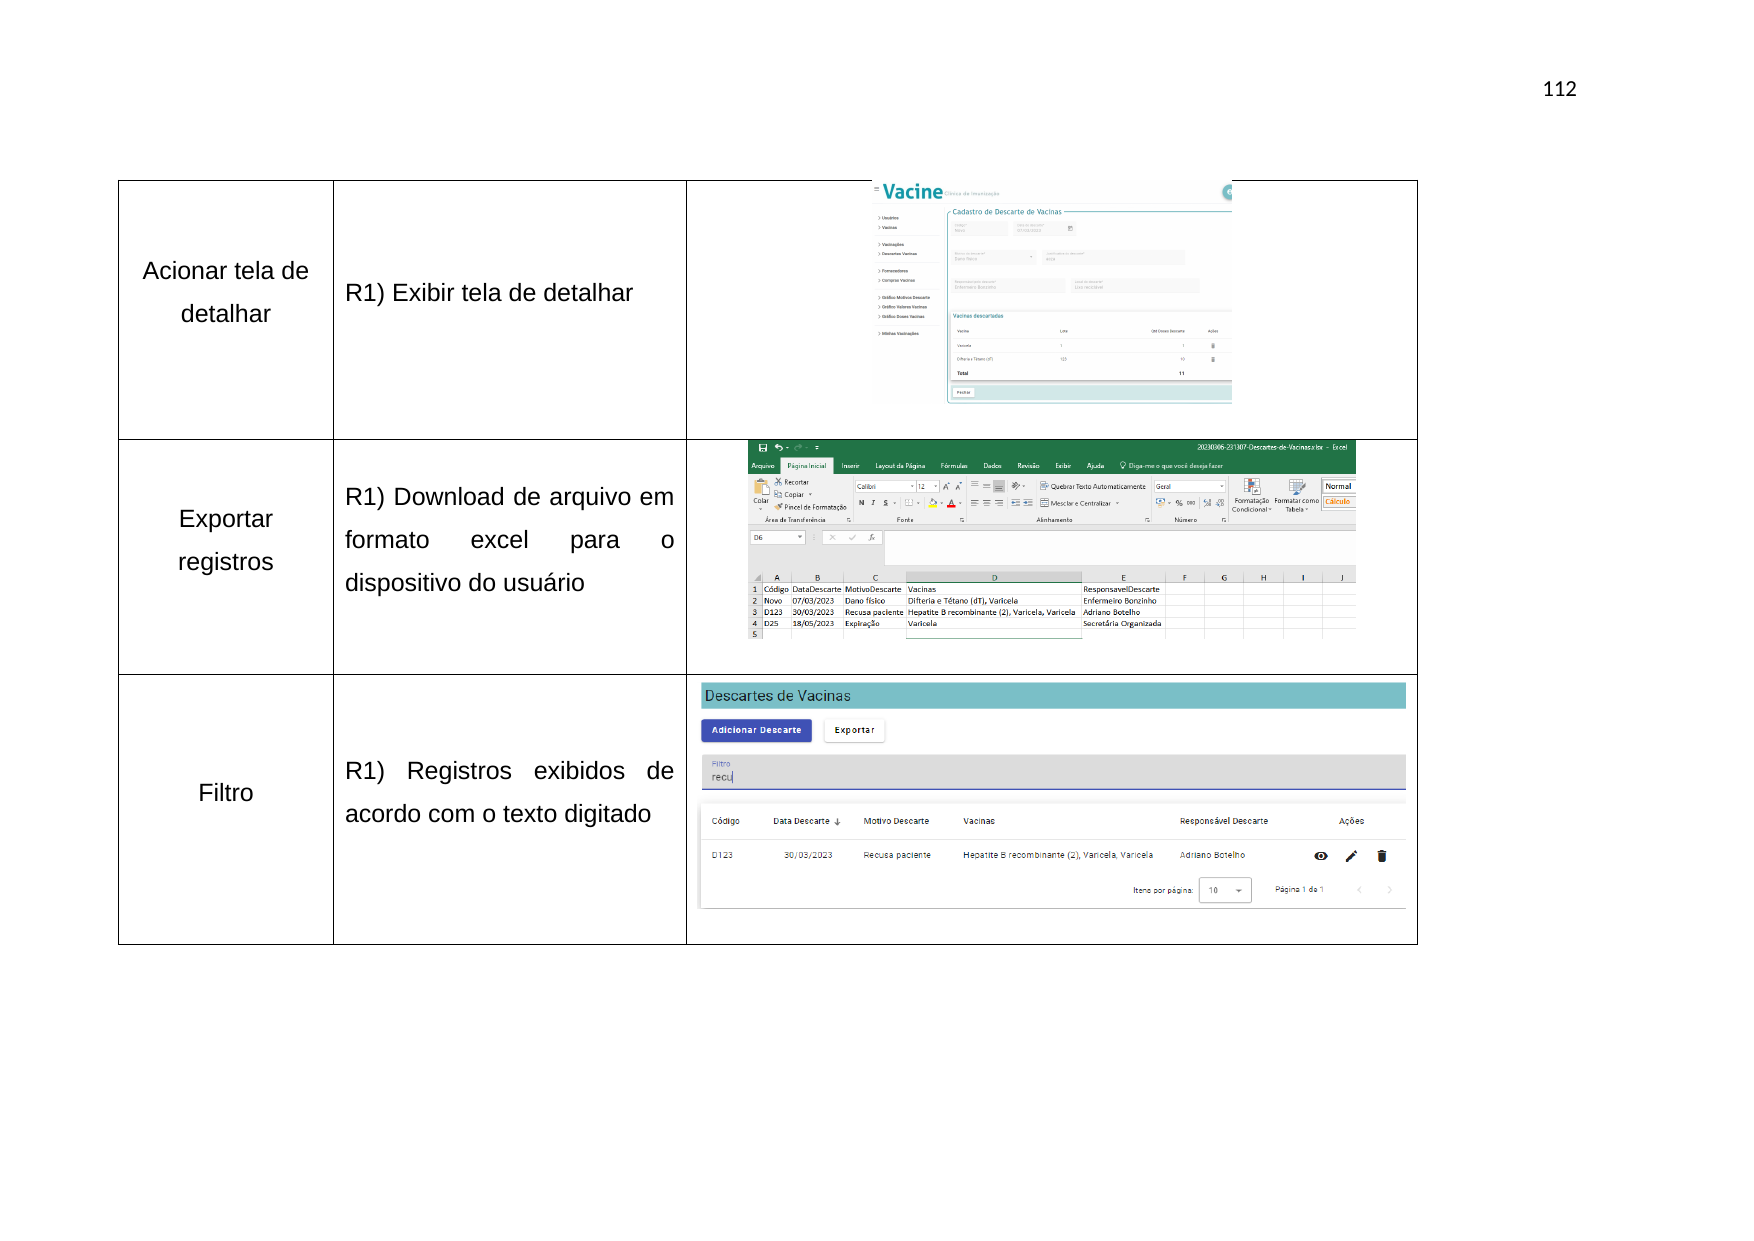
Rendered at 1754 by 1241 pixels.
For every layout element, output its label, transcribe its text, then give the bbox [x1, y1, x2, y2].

table_cell Acionar tela de detalhar [119, 181, 333, 439]
table_cell R1) Registros exibidos de acordo com o texto digitado [334, 675, 686, 944]
picture [697, 675, 1406, 909]
table_cell Filtro [119, 675, 333, 944]
table_cell Exportar registros [119, 440, 333, 674]
table_cell [687, 675, 1417, 944]
table_cell R1) Download de arquivo em formato excel para o dispositivo do usuário [334, 440, 686, 674]
table_cell R1) Exibir tela de detalhar [334, 181, 686, 439]
table_cell [687, 440, 1417, 674]
table_cell [687, 181, 1417, 439]
picture [872, 180, 1232, 404]
picture [748, 440, 1356, 639]
